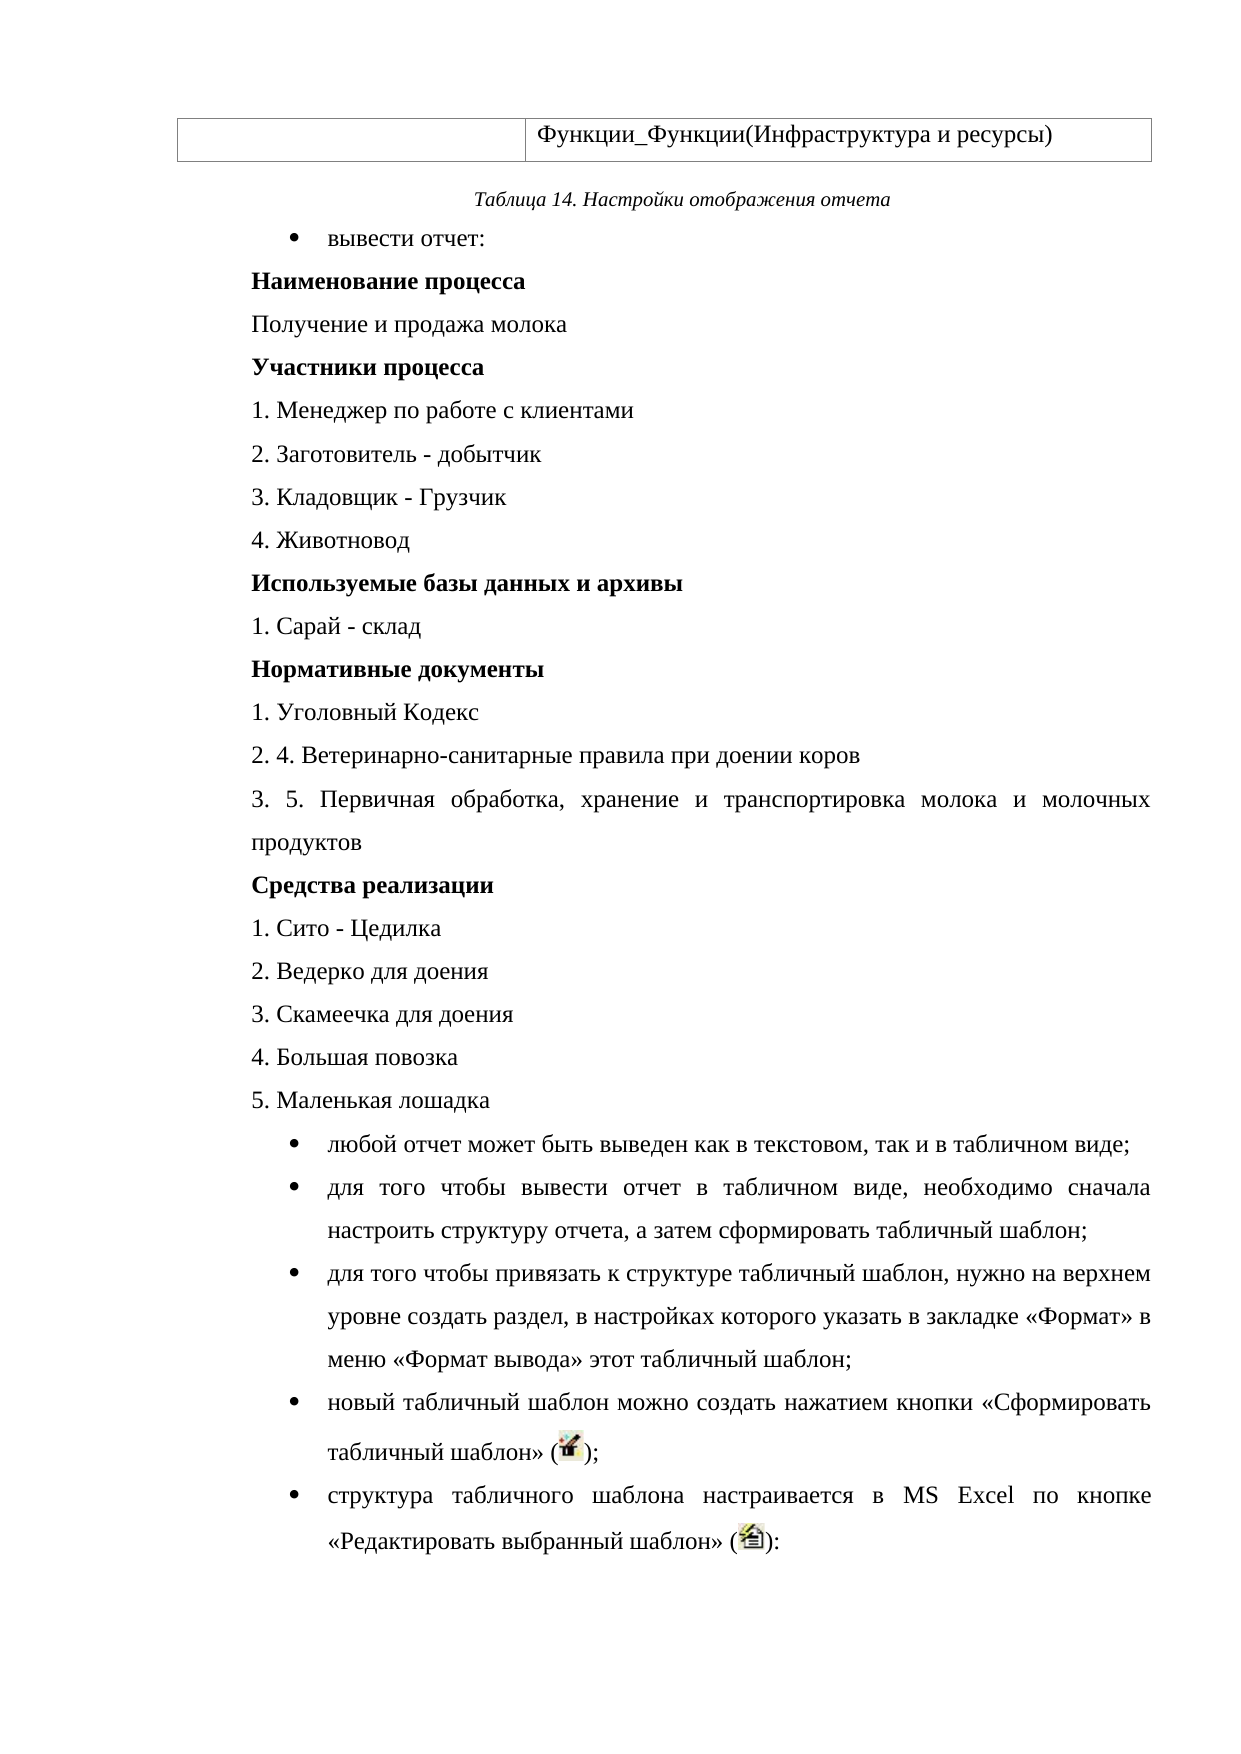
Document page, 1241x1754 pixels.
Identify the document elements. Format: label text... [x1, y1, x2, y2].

list для того чтобы вывести отчет в табличном виде, необходимо сначала настроить структуру отчета, а затем сформировать табличный шаблон; [290, 1172, 1152, 1244]
list структура табличного шаблона настраивается в MS Excel по кнопке «Редактировать выбранный шаблон» (): [290, 1480, 1152, 1555]
text Нормативные документы [251, 654, 1152, 683]
text 1. Менеджер по работе с клиентами [251, 396, 1152, 424]
text Используемые базы данных и архивы [251, 568, 1152, 597]
text Получение и продажа молока [251, 309, 1152, 338]
text 2. 4. Ветеринарно-санитарные правила при доении коров [251, 741, 1152, 769]
text 1. Сарай - склад [251, 611, 1152, 640]
picture [558, 1430, 584, 1461]
text Наименование процесса [251, 266, 1152, 295]
list для того чтобы привязать к структуре табличный шаблон, нужно на верхнем уровне создать раздел, в настройках которого указать в закладке «Формат» в меню «Формат вывода» этот табличный шаблон; [290, 1258, 1152, 1373]
list новый табличный шаблон можно создать нажатием кнопки «Сформировать табличный шаблон» (); [290, 1387, 1152, 1466]
text 2. Ведерко для доения [251, 956, 1152, 985]
list любой отчет может быть выведен как в текстовом, так и в табличном виде; [290, 1129, 1152, 1157]
text 1. Сито - Цедилка [251, 913, 1152, 942]
picture [738, 1523, 765, 1550]
text Таблица 14. Настройки отображения отчета [215, 187, 1152, 211]
text Участники процесса [251, 352, 1152, 381]
text 2. Заготовитель - добытчик [251, 439, 1152, 467]
text 4. Животновод [251, 525, 1152, 554]
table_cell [178, 119, 525, 161]
text Средства реализации [251, 870, 1152, 899]
text 3. Скамеечка для доения [251, 999, 1152, 1028]
text 5. Маленькая лошадка [251, 1086, 1152, 1114]
text 4. Большая повозка [251, 1042, 1152, 1071]
text 1. Уголовный Кодекс [251, 697, 1152, 726]
text 3. 5. Первичная обработка, хранение и транспортировка молока и молочных продуктов [251, 784, 1152, 856]
list вывести отчет: [290, 223, 1152, 252]
text 3. Кладовщик - Грузчик [251, 482, 1152, 511]
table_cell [526, 119, 1151, 161]
